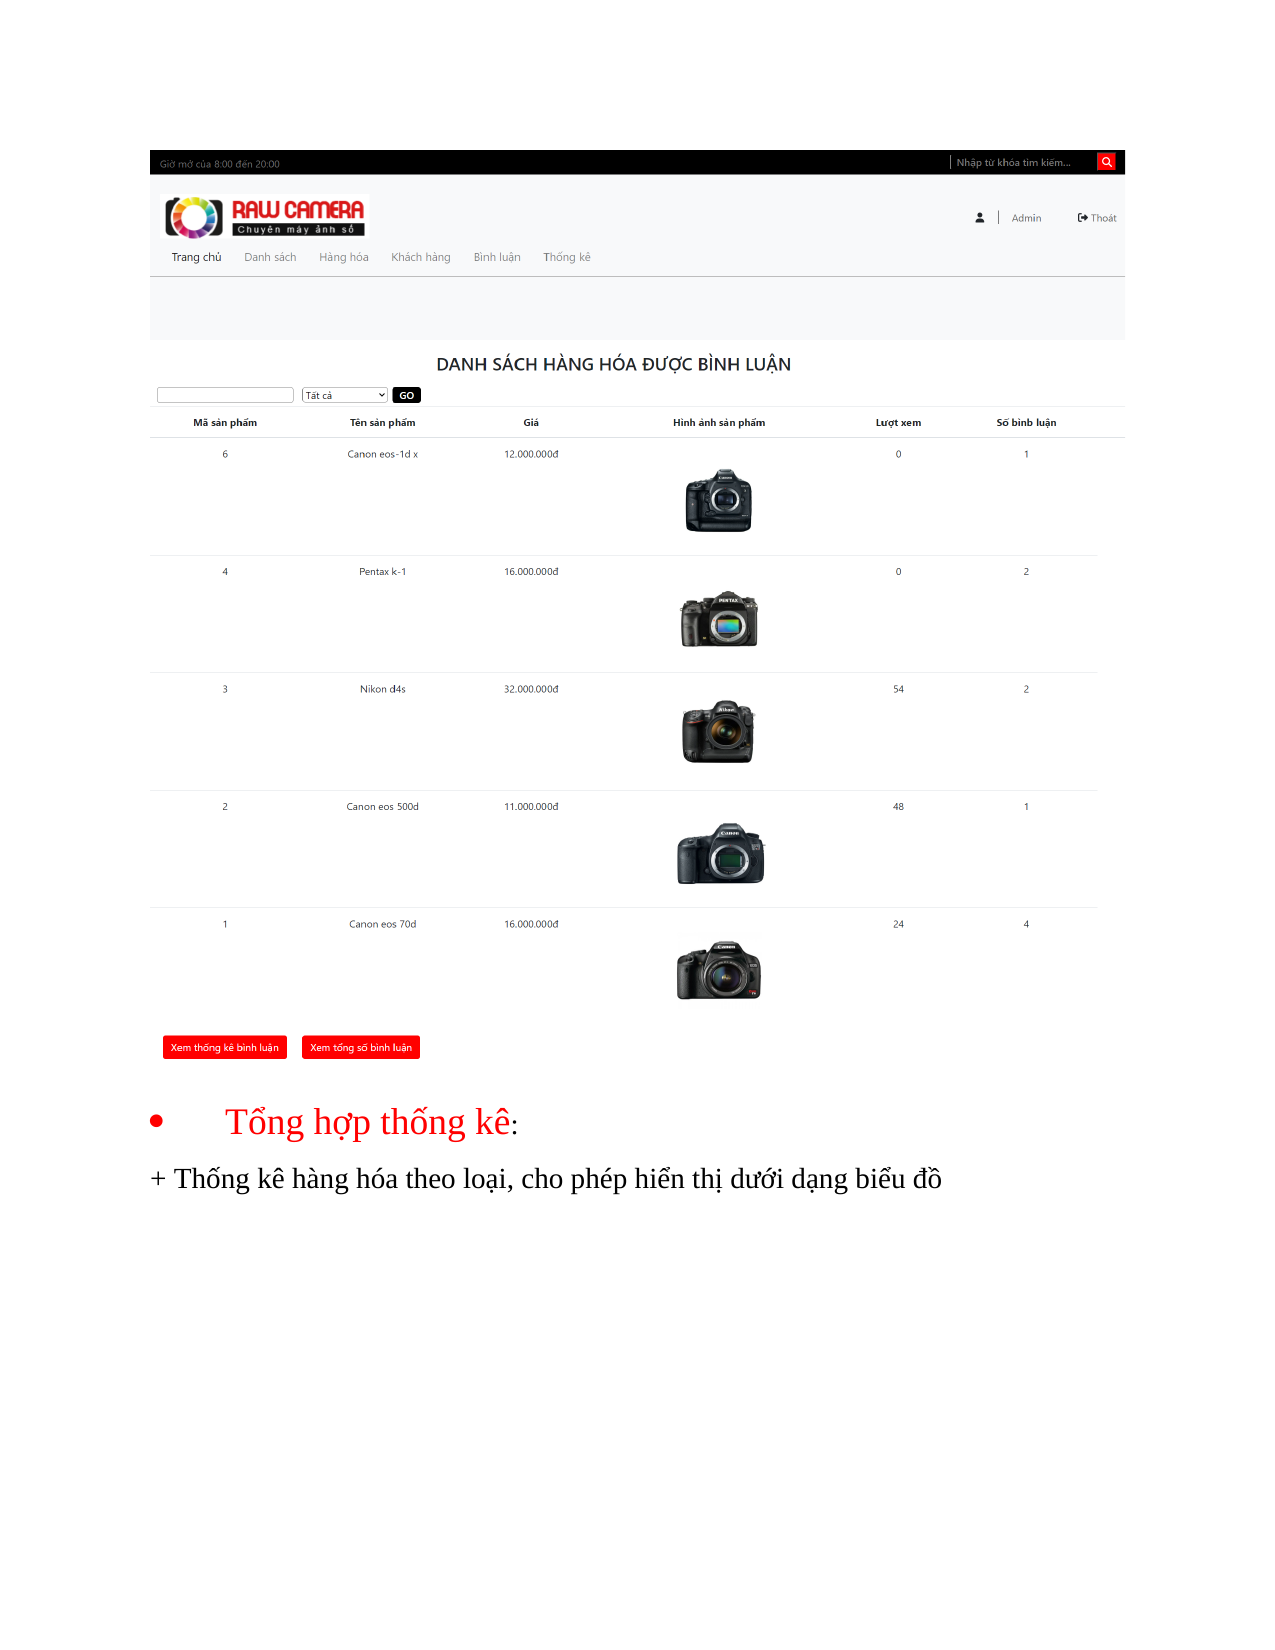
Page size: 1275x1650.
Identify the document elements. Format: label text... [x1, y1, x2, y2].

text + Thống kê hàng hóa theo loại, cho phép hiển thị dưới dạng biểu đồ [150, 1161, 1125, 1195]
picture [150, 150, 1125, 1062]
list Tổng hợp thống kê: [150, 1099, 1125, 1142]
